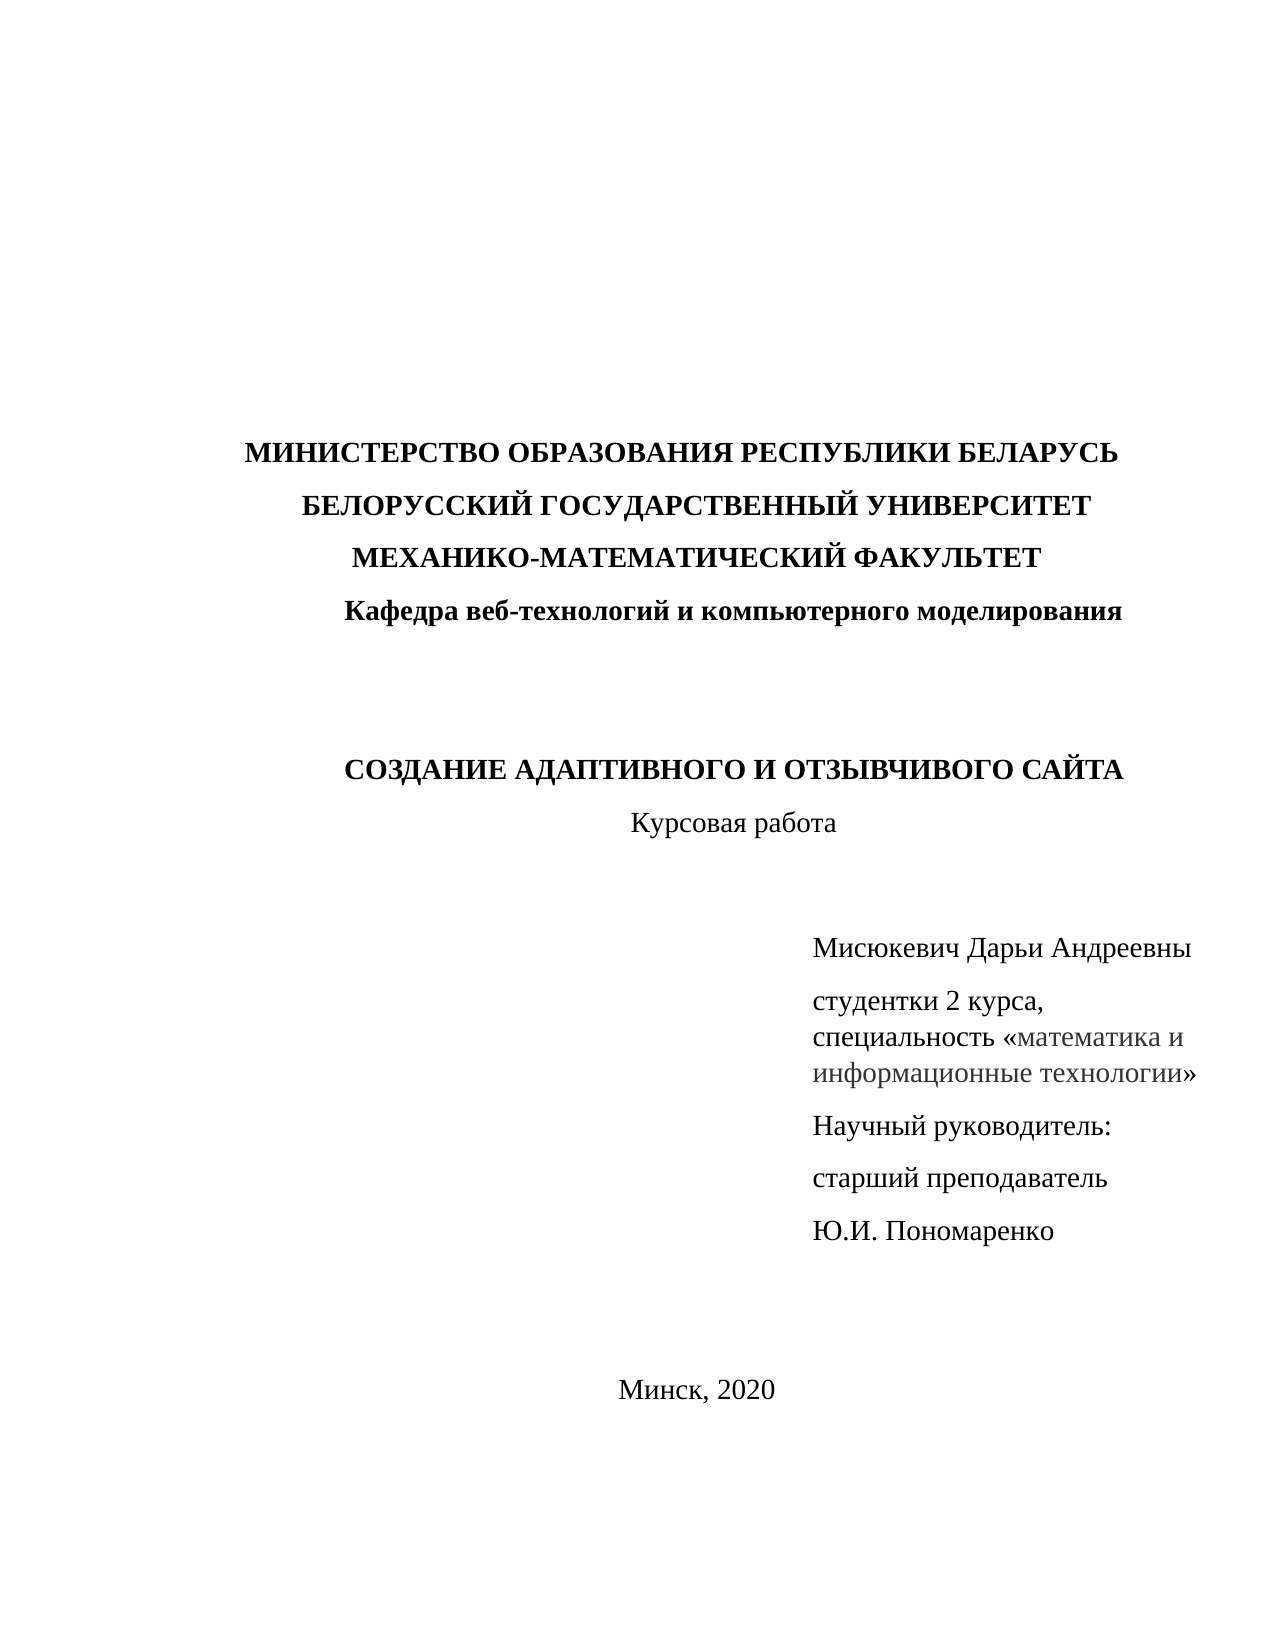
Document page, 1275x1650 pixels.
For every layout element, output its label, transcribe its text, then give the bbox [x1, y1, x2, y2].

text Курсовая работа [177, 805, 1216, 838]
text СОЗДАНИЕ АДАПТИВНОГО И ОТЗЫВЧИВОГО САЙТА [177, 752, 1216, 785]
text старший преподаватель [177, 1161, 1216, 1194]
text Минск, 2020 [177, 1372, 1216, 1405]
text МИНИСТЕРСТВО ОБРАЗОВАНИЯ РЕСПУБЛИКИ БЕЛАРУСЬ [148, 435, 1216, 468]
text МЕХАНИКО-МАТЕМАТИЧЕСКИЙ ФАКУЛЬТЕТ [177, 541, 1216, 574]
text студентки 2 курса, специальность «математика и информационные технологии» [812, 983, 1216, 1088]
text Мисюкевич Дарьи Андреевны [812, 930, 1216, 963]
text Научный руководитель: [177, 1108, 1216, 1141]
text Кафедра веб-технологий и компьютерного моделирования [177, 593, 1216, 627]
text Ю.И. Пономаренко [177, 1213, 1216, 1247]
text БЕЛОРУССКИЙ ГОСУДАРСТВЕННЫЙ УНИВЕРСИТЕТ [177, 488, 1216, 521]
